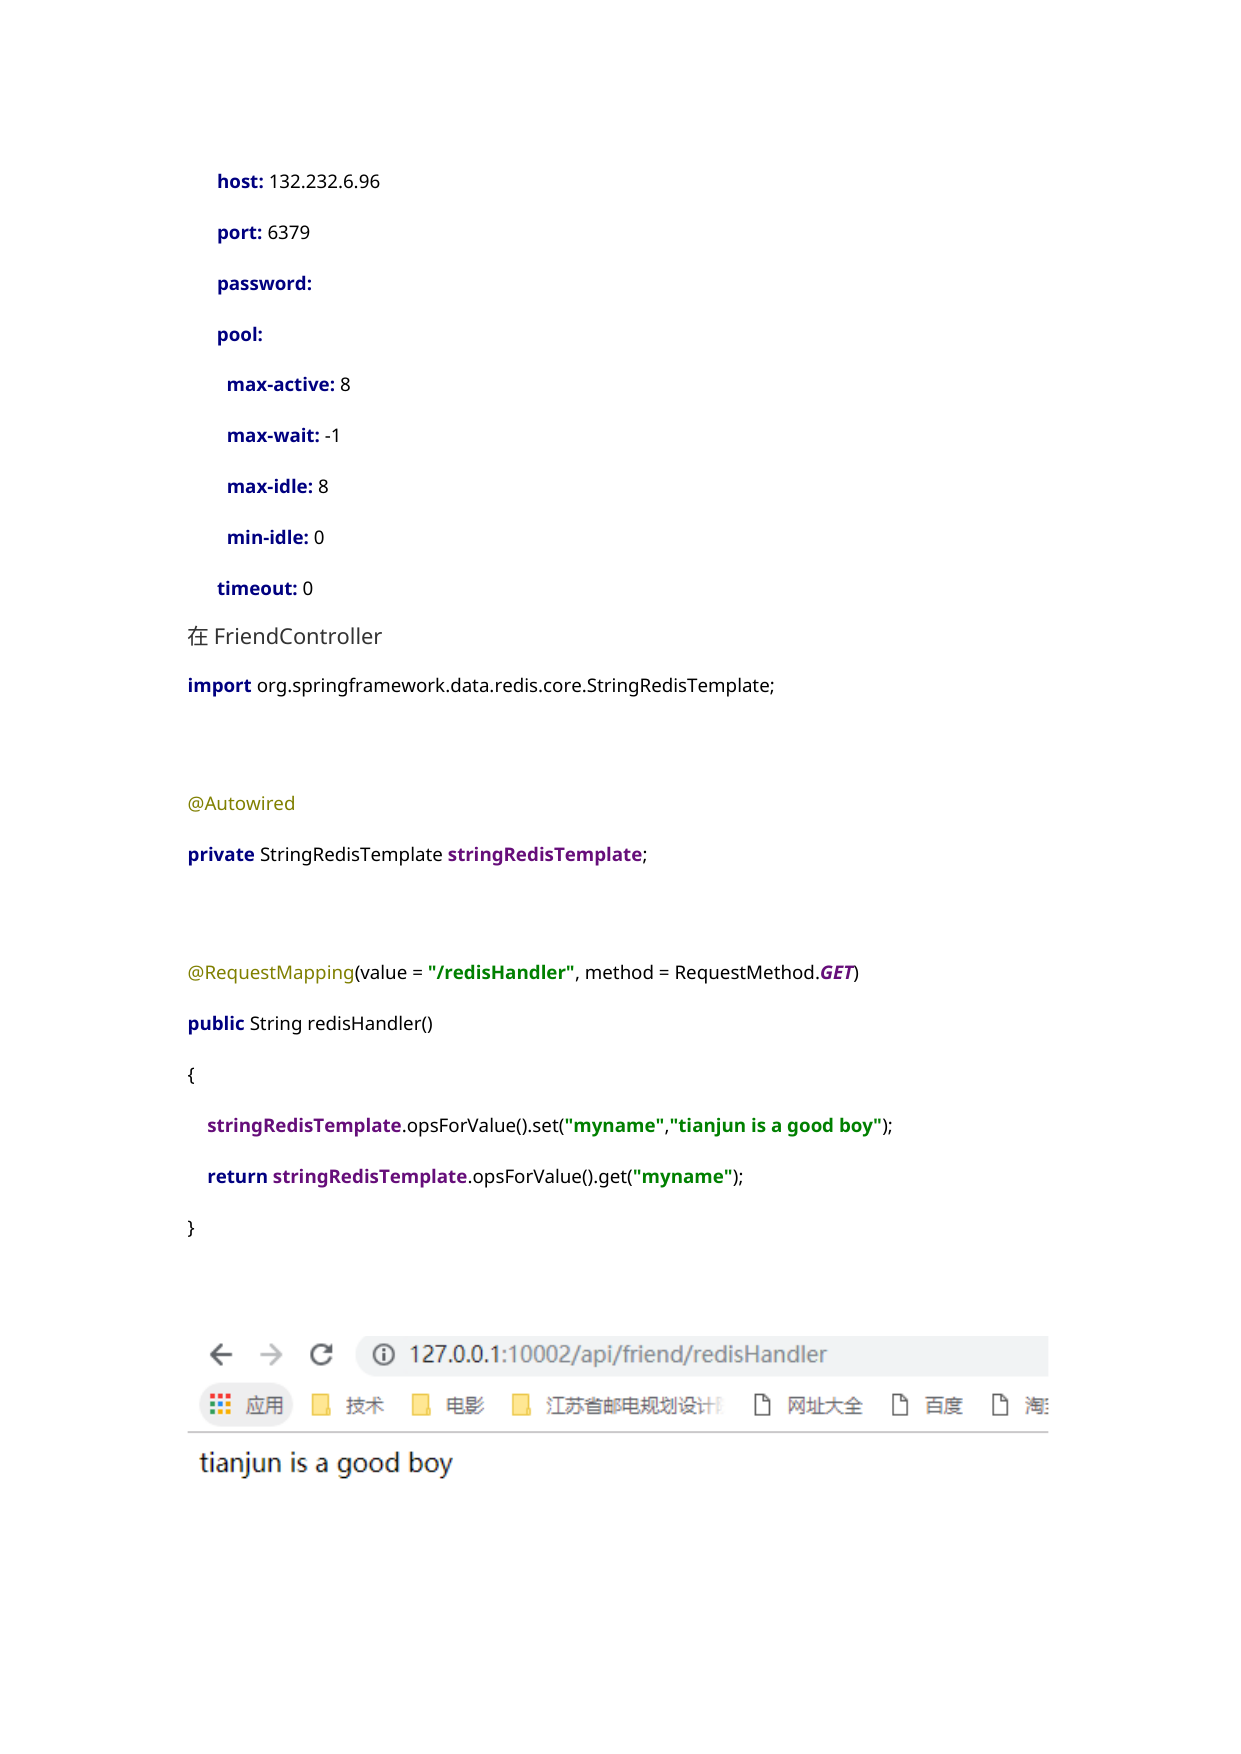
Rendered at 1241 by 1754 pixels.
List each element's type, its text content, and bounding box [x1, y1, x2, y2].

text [187, 164, 1053, 605]
text @RequestMapping(value = "/redisHandler", method = RequestMethod.GET) public String redisHandler() { stringRedisTemplate.opsForValue().set("myname","tianjun is a good boy"); return stringRedisTemplate.opsForValue().get("myname"); } [187, 955, 1053, 1244]
text 在FriendController [187, 618, 1053, 652]
text import org.springframework.data.redis.core.StringRedisTemplate; [187, 668, 1053, 702]
text @Autowired private StringRedisTemplate stringRedisTemplate; [187, 786, 1053, 871]
picture [187, 1336, 1049, 1524]
